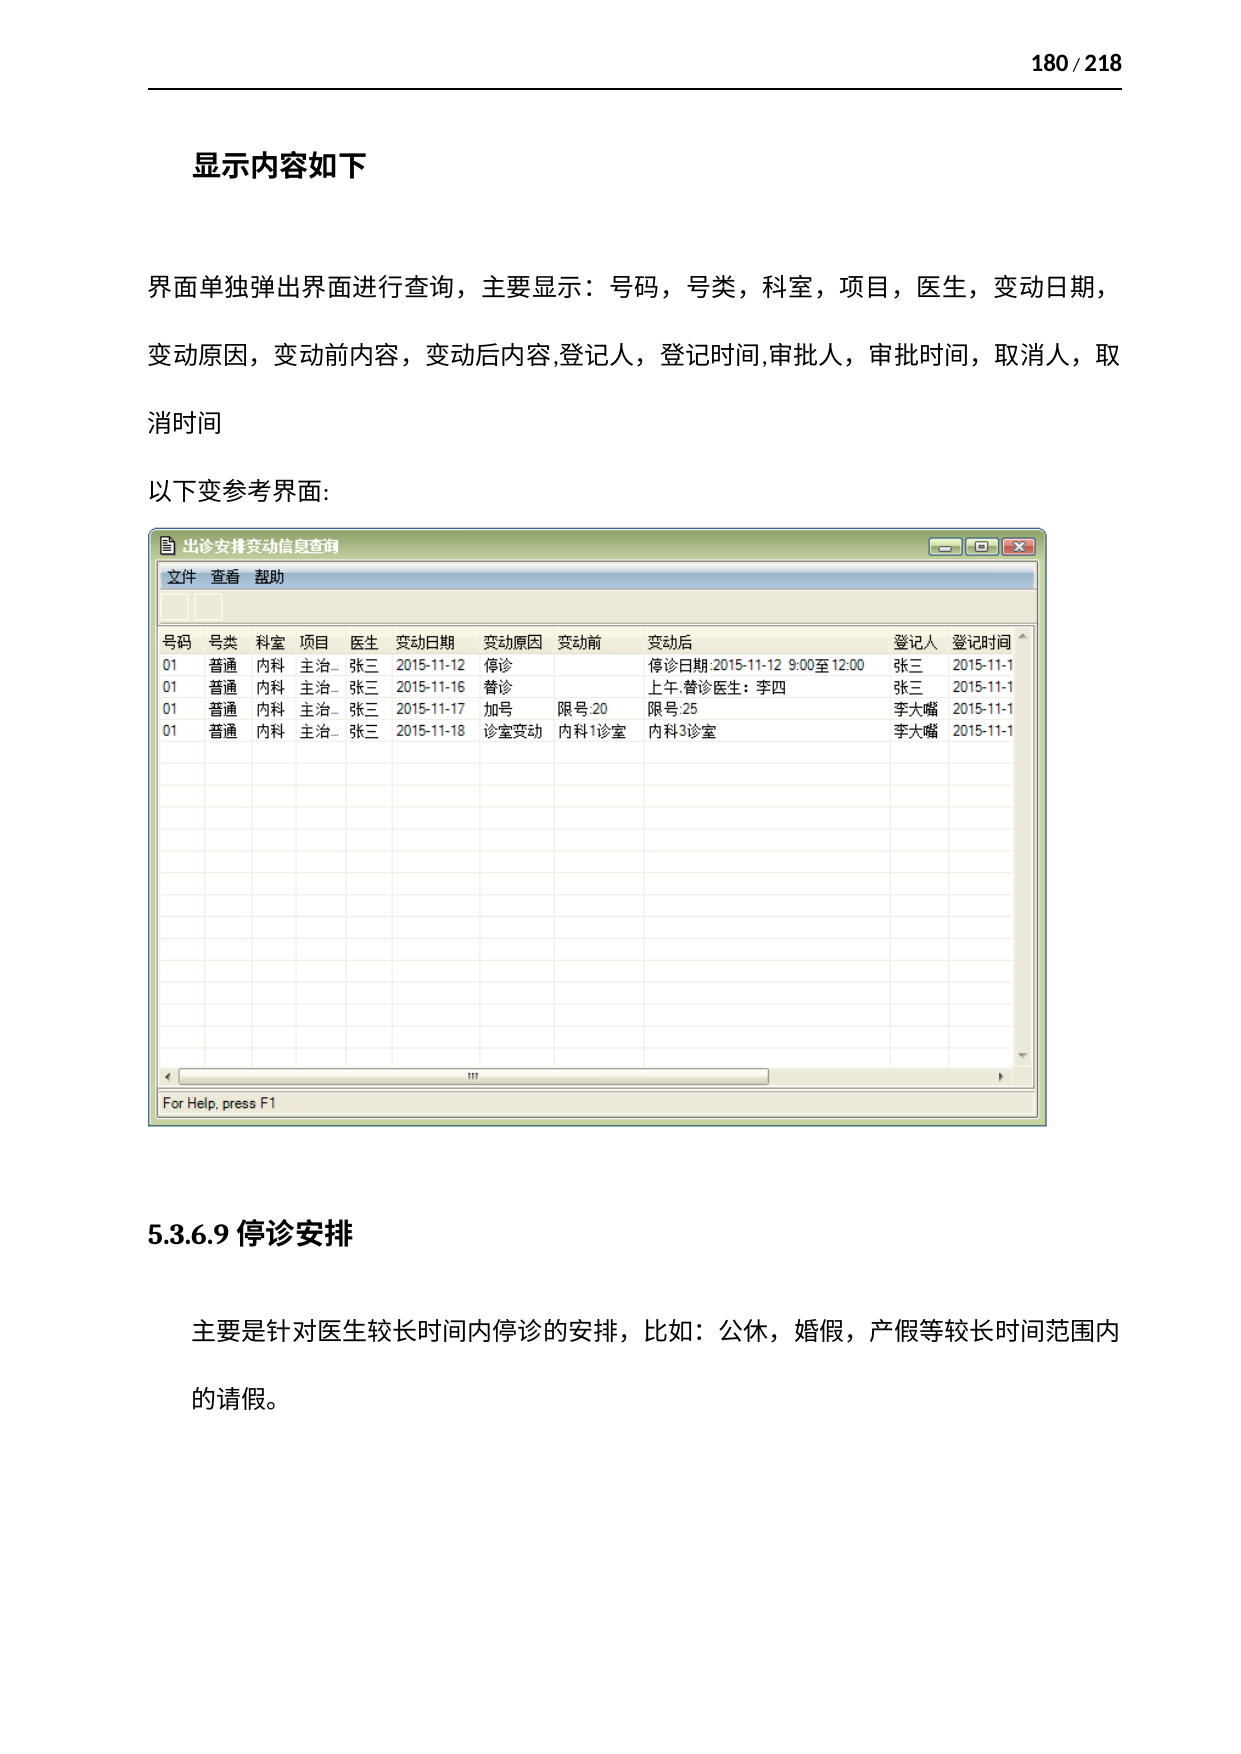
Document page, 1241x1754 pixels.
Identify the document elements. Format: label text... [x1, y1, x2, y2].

text 主要是针对医生较长时间内停诊的安排，比如：公休，婚假，产假等较长时间范围内的请假。 [191, 1296, 1122, 1432]
subtitle 停诊安排 [148, 1198, 1122, 1266]
text 以下变参考界面: [148, 455, 1122, 523]
text 界面单独弹出界面进行查询，主要显示：号码，号类，科室，项目，医生，变动日期，变动原因，变动前内容，变动后内容,登记人，登记时间,审批人，审批时间，取消人，取消时间 [148, 252, 1122, 455]
picture [147, 523, 1048, 1129]
subtitle 显示内容如下 [192, 130, 1122, 198]
